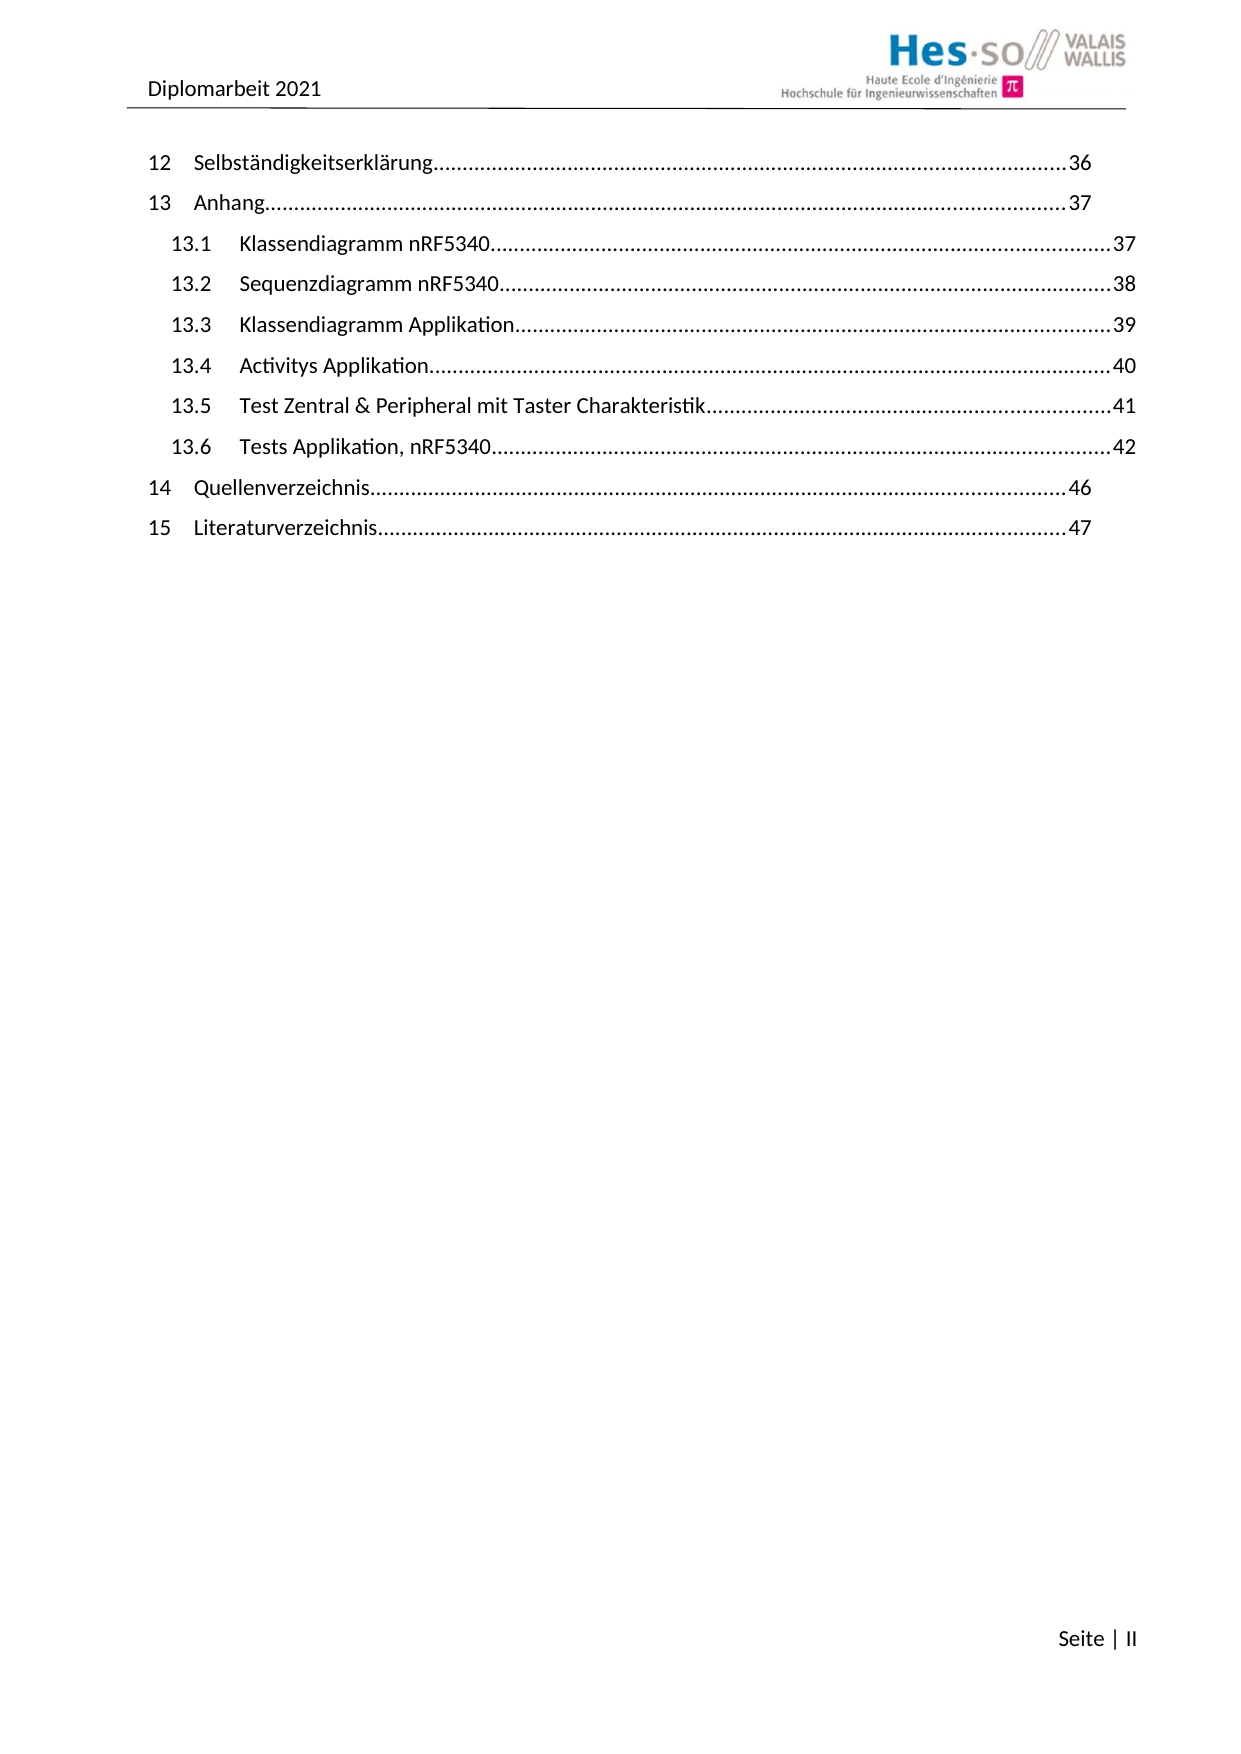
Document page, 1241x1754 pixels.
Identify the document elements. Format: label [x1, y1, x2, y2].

picture [771, 12, 1137, 119]
